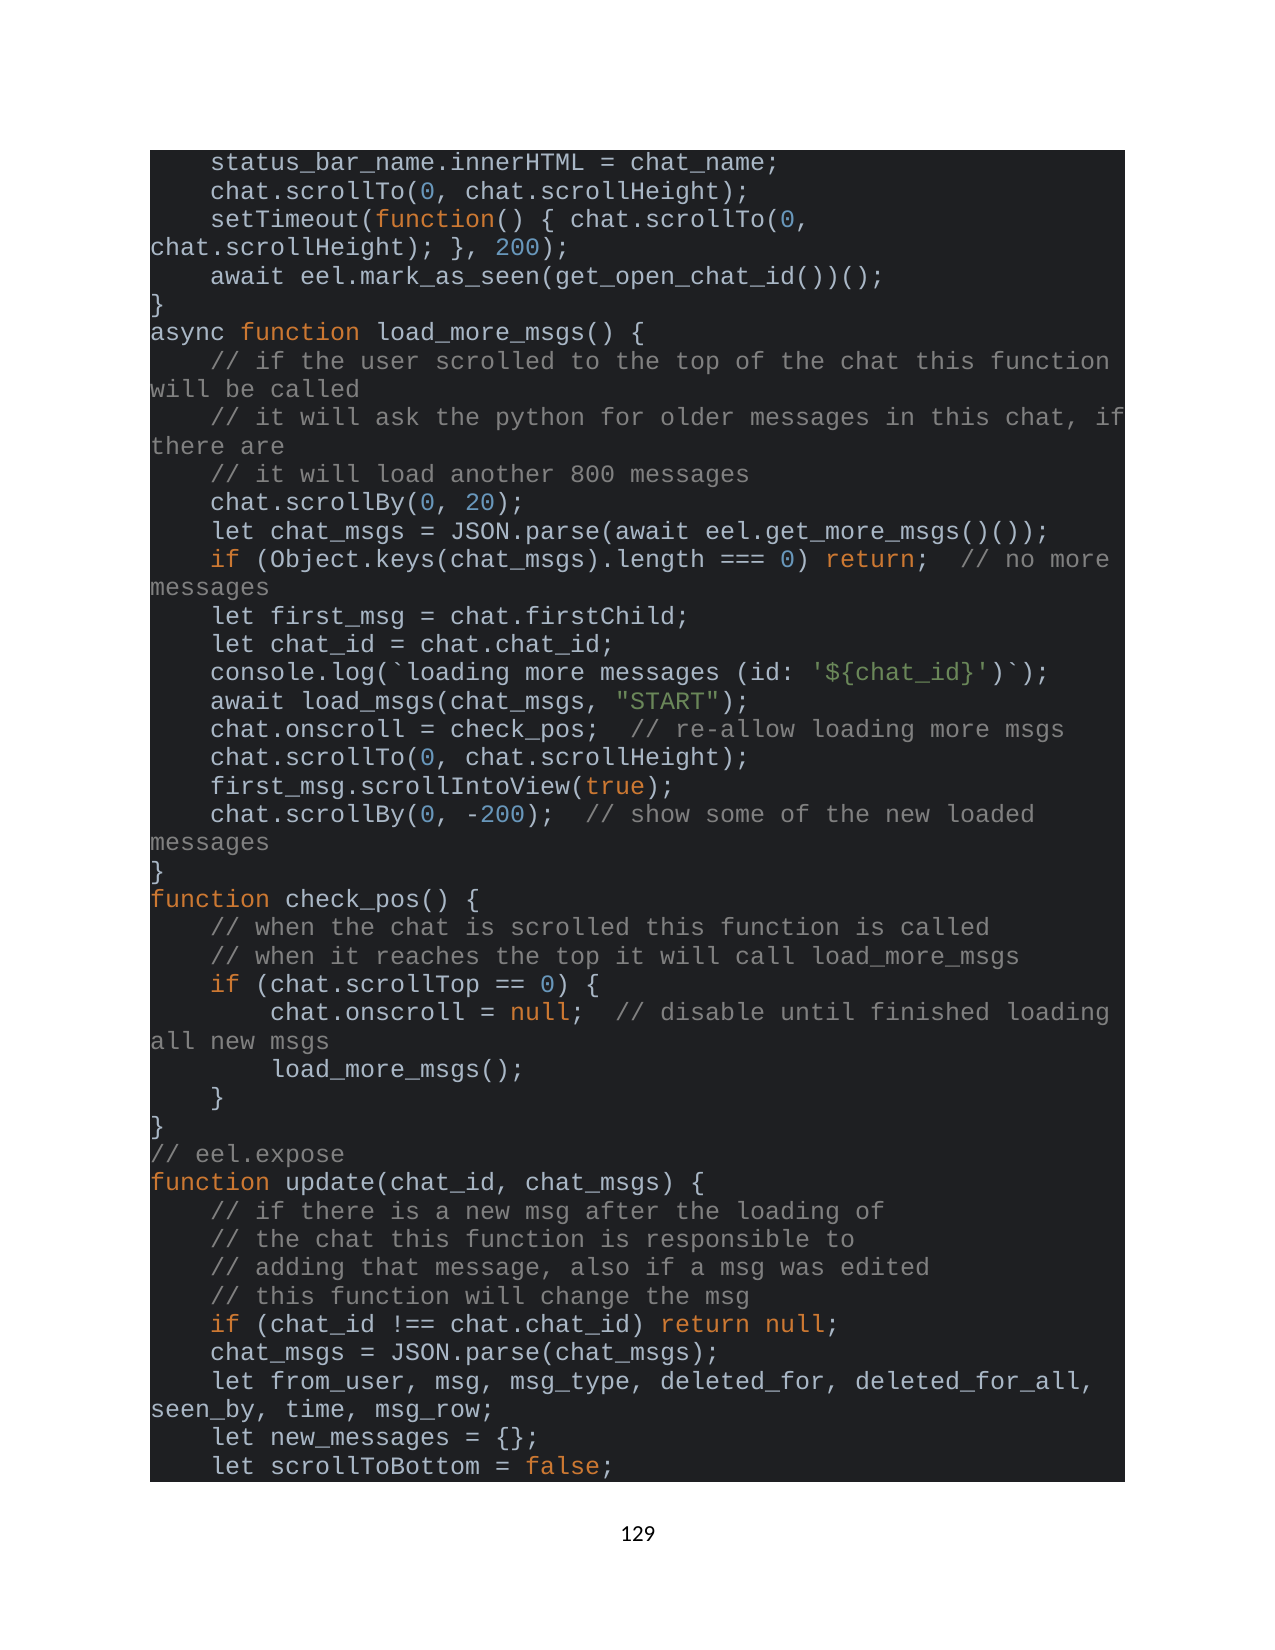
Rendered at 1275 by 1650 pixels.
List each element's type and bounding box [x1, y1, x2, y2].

text [150, 150, 1125, 1482]
